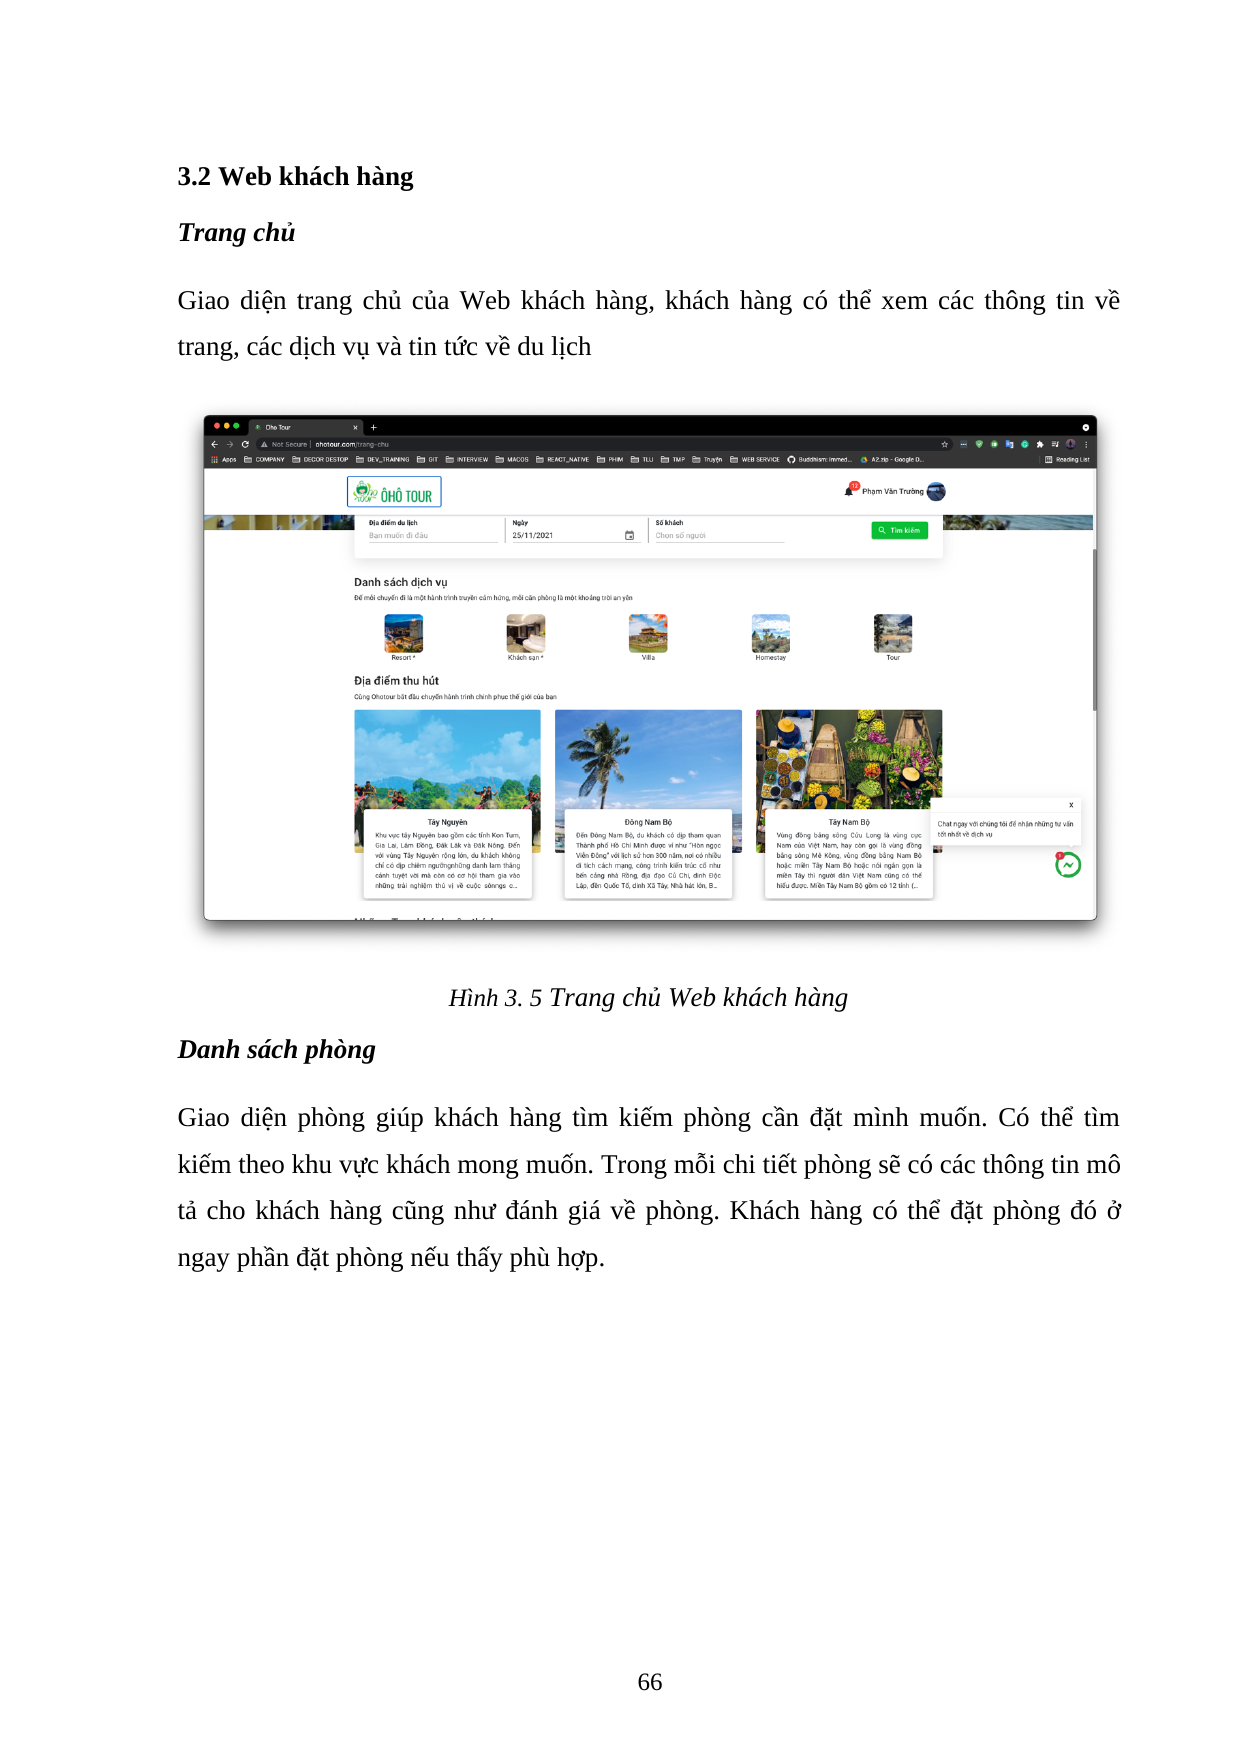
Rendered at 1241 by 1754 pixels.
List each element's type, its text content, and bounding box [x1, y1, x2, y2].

text Trang chủ [177, 216, 1122, 247]
text Giao diện trang chủ của Web khách hàng, khách hàng có thể xem các thông tin về trang, các dịch vụ và tin tức về du lịch [177, 284, 1122, 362]
text Danh sách phòng [177, 1033, 1122, 1065]
text Giao diện phòng giúp khách hàng tìm kiếm phòng cần đặt mình muốn. Có thể tìm kiếm theo khu vực khách mong muốn. Trong mỗi chi tiết phòng sẽ có các thông tin mô tả cho khách hàng cũng như đánh giá về phòng. Khách hàng có thể đặt phòng đó ở ngay phần đặt phòng nếu thấy phù hợp. [177, 1101, 1122, 1272]
text Hình 3. 5 Trang chủ Web khách hàng [177, 982, 1122, 1013]
subtitle 3.2 Web khách hàng [177, 160, 1122, 191]
picture [177, 398, 1123, 955]
